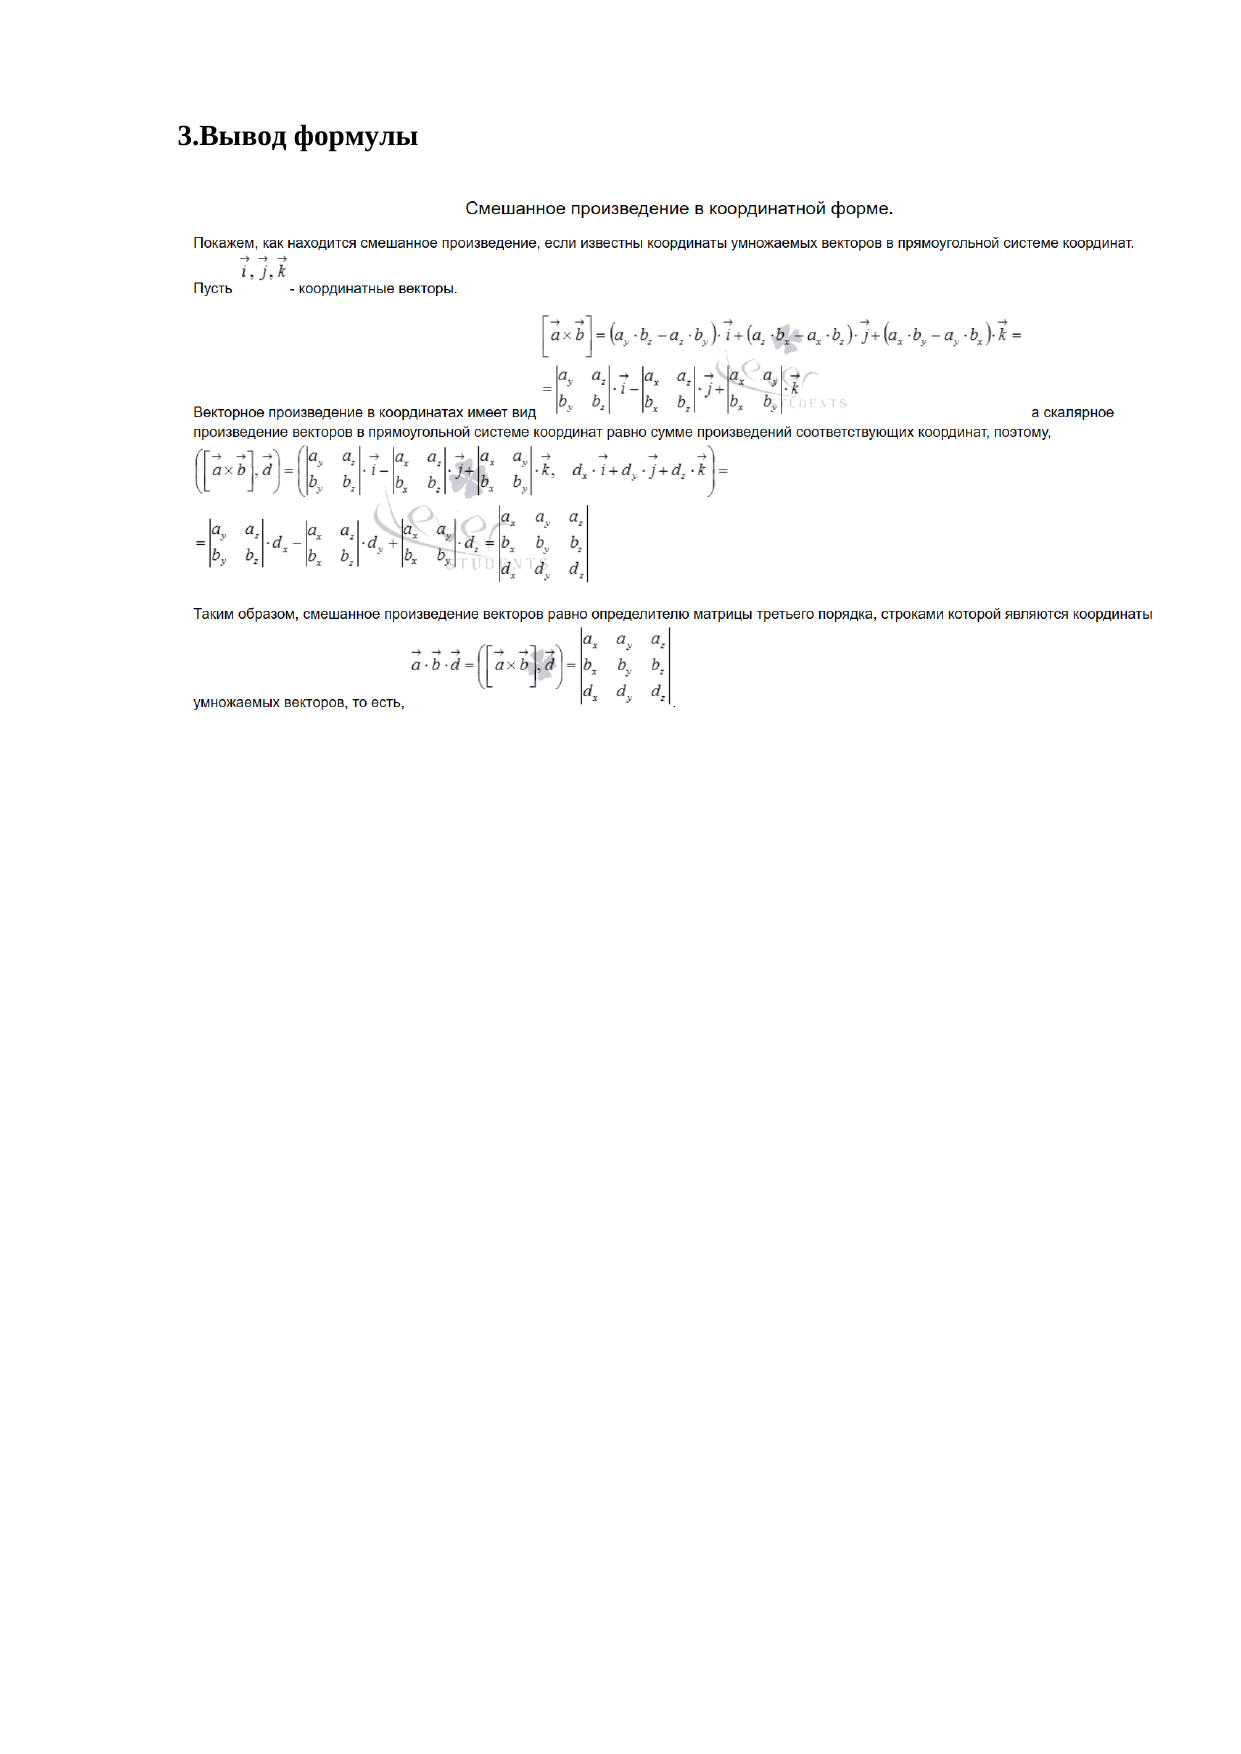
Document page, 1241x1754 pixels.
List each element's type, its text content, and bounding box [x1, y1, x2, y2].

picture [177, 185, 1159, 717]
text 3.Вывод формулы [177, 118, 1152, 152]
